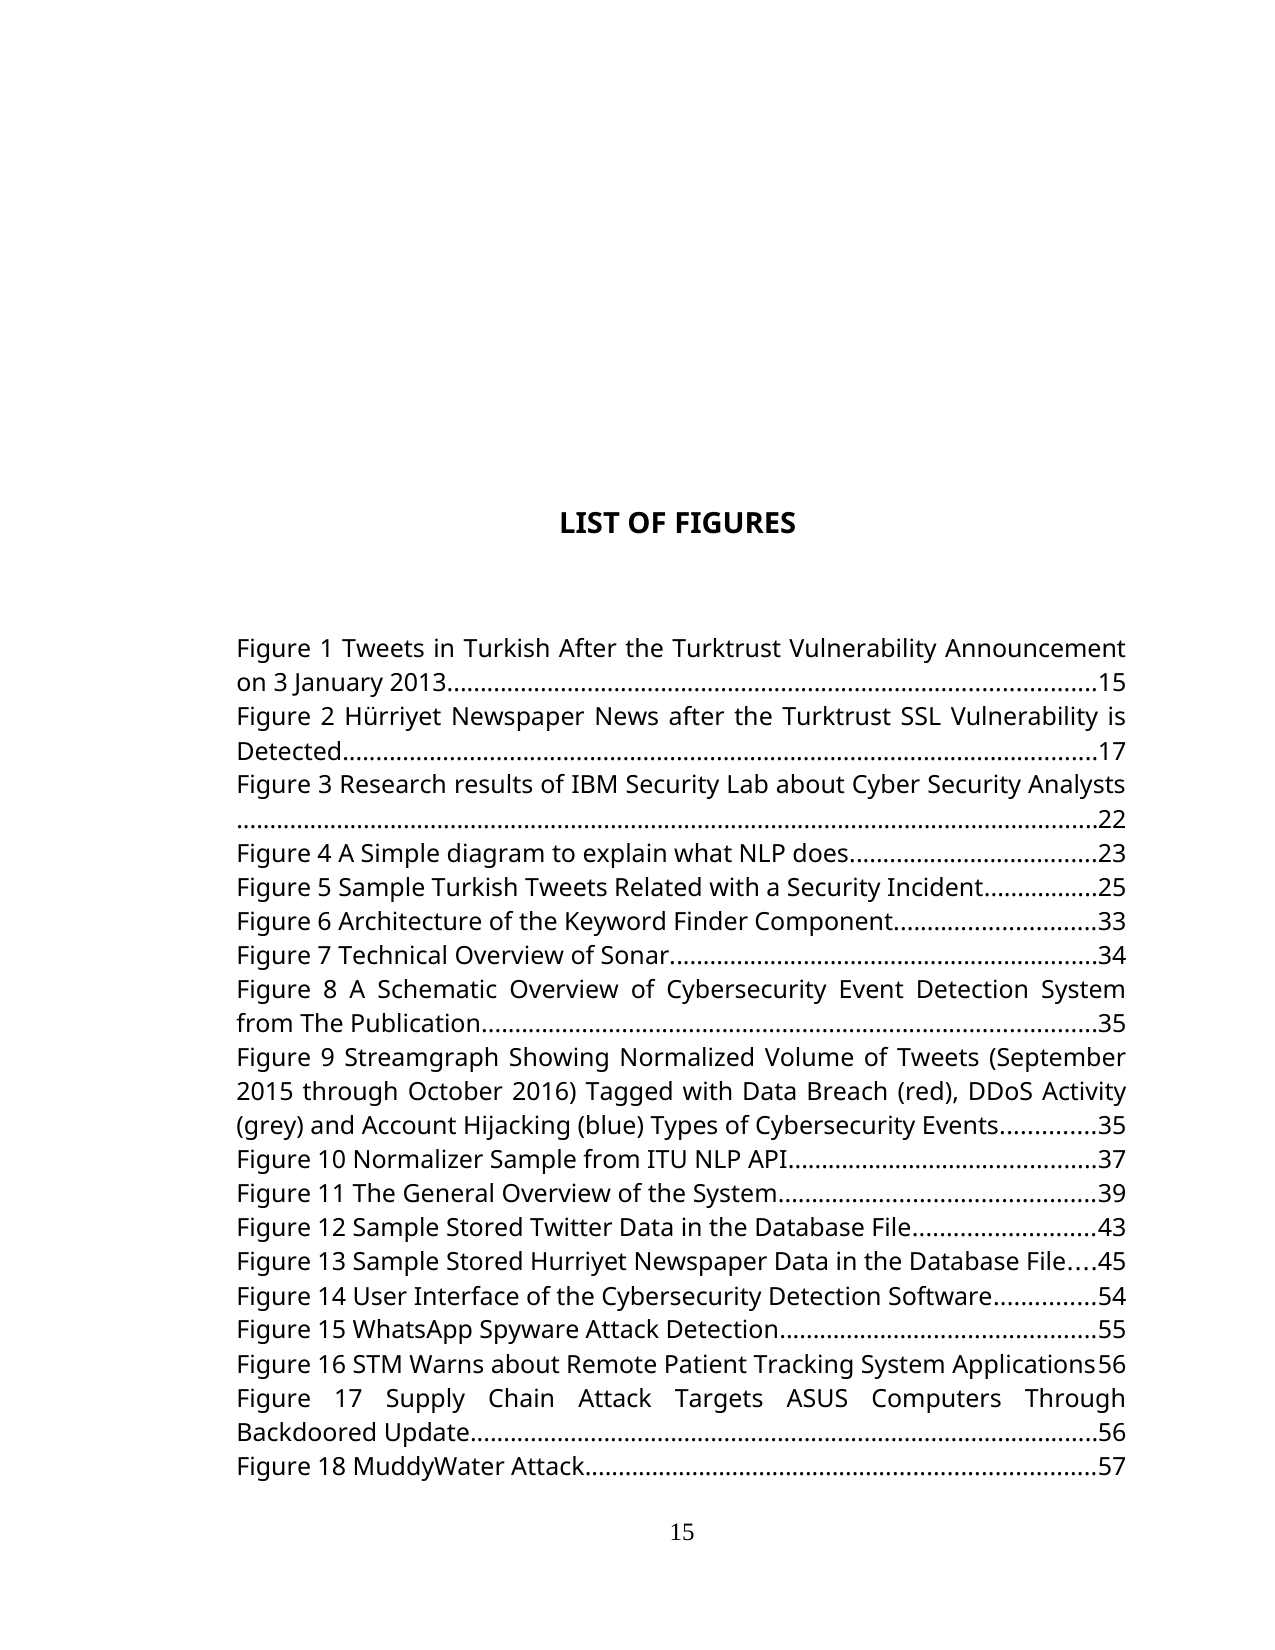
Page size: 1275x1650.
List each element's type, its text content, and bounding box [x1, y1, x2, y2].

text Figure 8 A Schematic Overview of Cybersecurity Event Detection System from The Publication. 35 [236, 972, 1127, 1040]
text Figure 17 Supply Chain Attack Targets ASUS Computers Through Backdoored Update 56 [236, 1380, 1127, 1448]
text Figure 15 WhatsApp Spyware Attack Detection 55 [236, 1312, 1127, 1346]
text Figure 12 Sample Stored Twitter Data in the Database File 43 [236, 1210, 1127, 1244]
text Figure 2 Hürriyet Newspaper News after the Turktrust SSL Vulnerability is Detected 17 [236, 699, 1127, 767]
text Figure 5 Sample Turkish Tweets Related with a Security Incident 25 [236, 869, 1127, 903]
text Figure 11 The General Overview of the System 39 [236, 1176, 1127, 1210]
text Figure 9 Streamgraph Showing Normalized Volume of Tweets (September 2015 through October 2016) Tagged with Data Breach (red), DDoS Activity (grey) and Account Hijacking (blue) Types of Cybersecurity Events. 35 [236, 1040, 1127, 1142]
text Figure 4 A Simple diagram to explain what NLP does. 23 [236, 835, 1127, 869]
text Figure 6 Architecture of the Keyword Finder Component. 33 [236, 903, 1127, 937]
text Figure 14 User Interface of the Cybersecurity Detection Software 54 [236, 1278, 1127, 1312]
text Figure 18 MuddyWater Attack 57 [236, 1448, 1127, 1482]
text Figure 16 STM Warns about Remote Patient Tracking System Applications 56 [236, 1346, 1127, 1380]
text Figure 1 Tweets in Turkish After the Turktrust Vulnerability Announcement on 3 January 2013 15 [236, 631, 1127, 699]
text Figure 3 Research results of IBM Security Lab about Cyber Security Analysts 22 [236, 767, 1127, 835]
text Figure 7 Technical Overview of Sonar. 34 [236, 937, 1127, 972]
subtitle LIST OF FIGURES [259, 502, 1097, 542]
text Figure 10 Normalizer Sample from ITU NLP API 37 [236, 1142, 1127, 1176]
text Figure 13 Sample Stored Hurriyet Newspaper Data in the Database File 45 [236, 1244, 1127, 1278]
